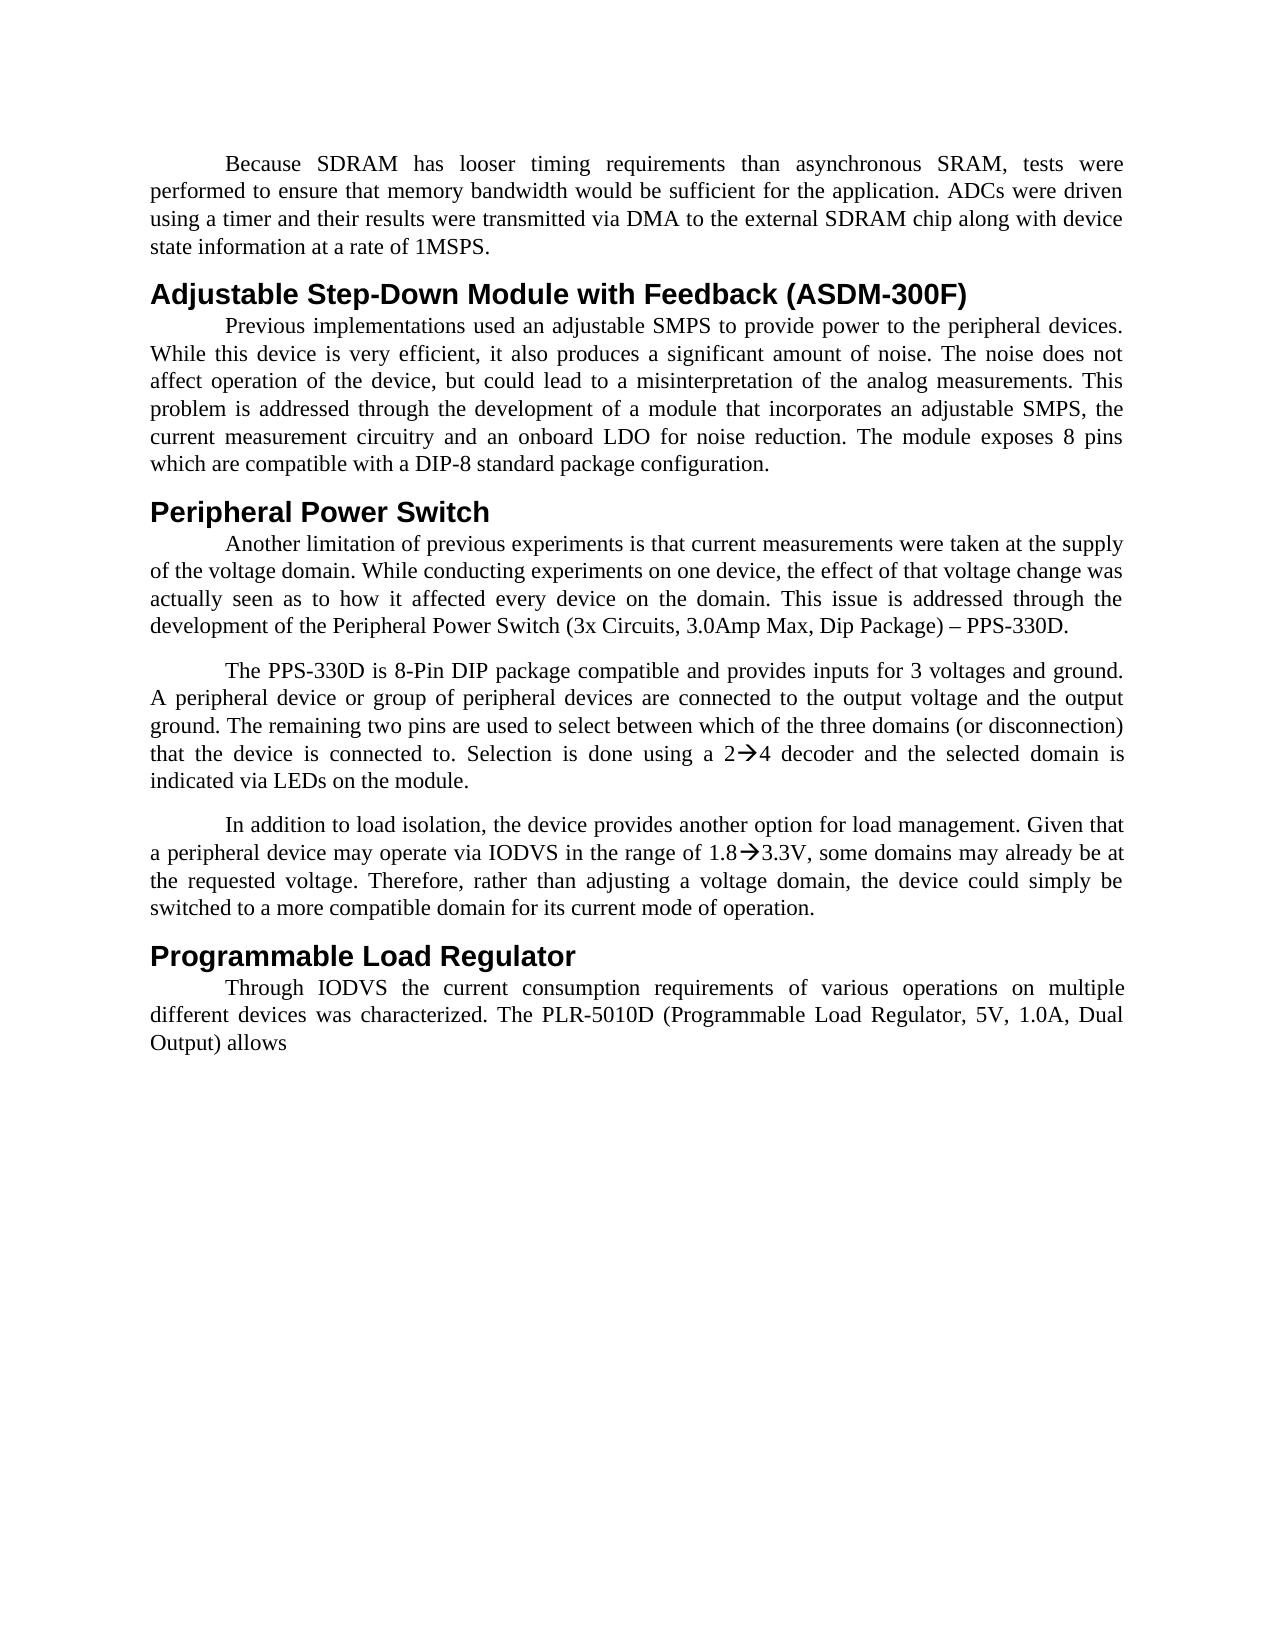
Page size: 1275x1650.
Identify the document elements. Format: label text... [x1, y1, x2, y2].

text Previous implementations used an adjustable SMPS to provide power to the peripheral devices. While this device is very efficient, it also produces a significant amount of noise. The noise does not affect operation of the device, but could lead to a misinterpretation of the analog measurements. This problem is addressed through the development of a module that incorporates an adjustable SMPS, the current measurement circuitry and an onboard LDO for noise reduction. The module exposes 8 pins which are compatible with a DIP-8 standard package configuration. [150, 312, 1125, 477]
text Because SDRAM has looser timing requirements than asynchronous SRAM, tests were performed to ensure that memory bandwidth would be sufficient for the application. ADCs were driven using a timer and their results were transmitted via DMA to the external SDRAM chip along with device state information at a rate of 1MSPS. [150, 150, 1125, 259]
subtitle Peripheral Power Switch [150, 494, 1125, 528]
text Through IODVS the current consumption requirements of various operations on multiple different devices was characterized. The PLR-5010D (Programmable Load Regulator, 5V, 1.0A, Dual Output) allows [150, 974, 1125, 1055]
subtitle Adjustable Step-Down Module with Feedback (ASDM-300F) [150, 277, 1125, 311]
text The PPS-330D is 8-Pin DIP package compatible and provides inputs for 3 voltages and ground. A peripheral device or group of peripheral devices are connected to the output voltage and the output ground. The remaining two pins are used to select between which of the three domains (or disconnection) that the device is connected to. Selection is done using a 24 decoder and the selected domain is indicated via LEDs on the module. [150, 657, 1125, 794]
text In addition to load isolation, the device provides another option for load management. Given that a peripheral device may operate via IODVS in the range of 1.83.3V, some domains may already be at the requested voltage. Therefore, rather than adjusting a voltage domain, the device could simply be switched to a more compatible domain for its current mode of operation. [150, 812, 1125, 921]
subtitle Programmable Load Regulator [150, 939, 1125, 972]
text Another limitation of previous experiments is that current measurements were taken at the supply of the voltage domain. While conducting experiments on one device, the effect of that voltage change was actually seen as to how it affected every device on the domain. This issue is addressed through the development of the Peripheral Power Switch (3x Circuits, 3.0Amp Max, Dip Package) – PPS-330D. [150, 530, 1125, 639]
